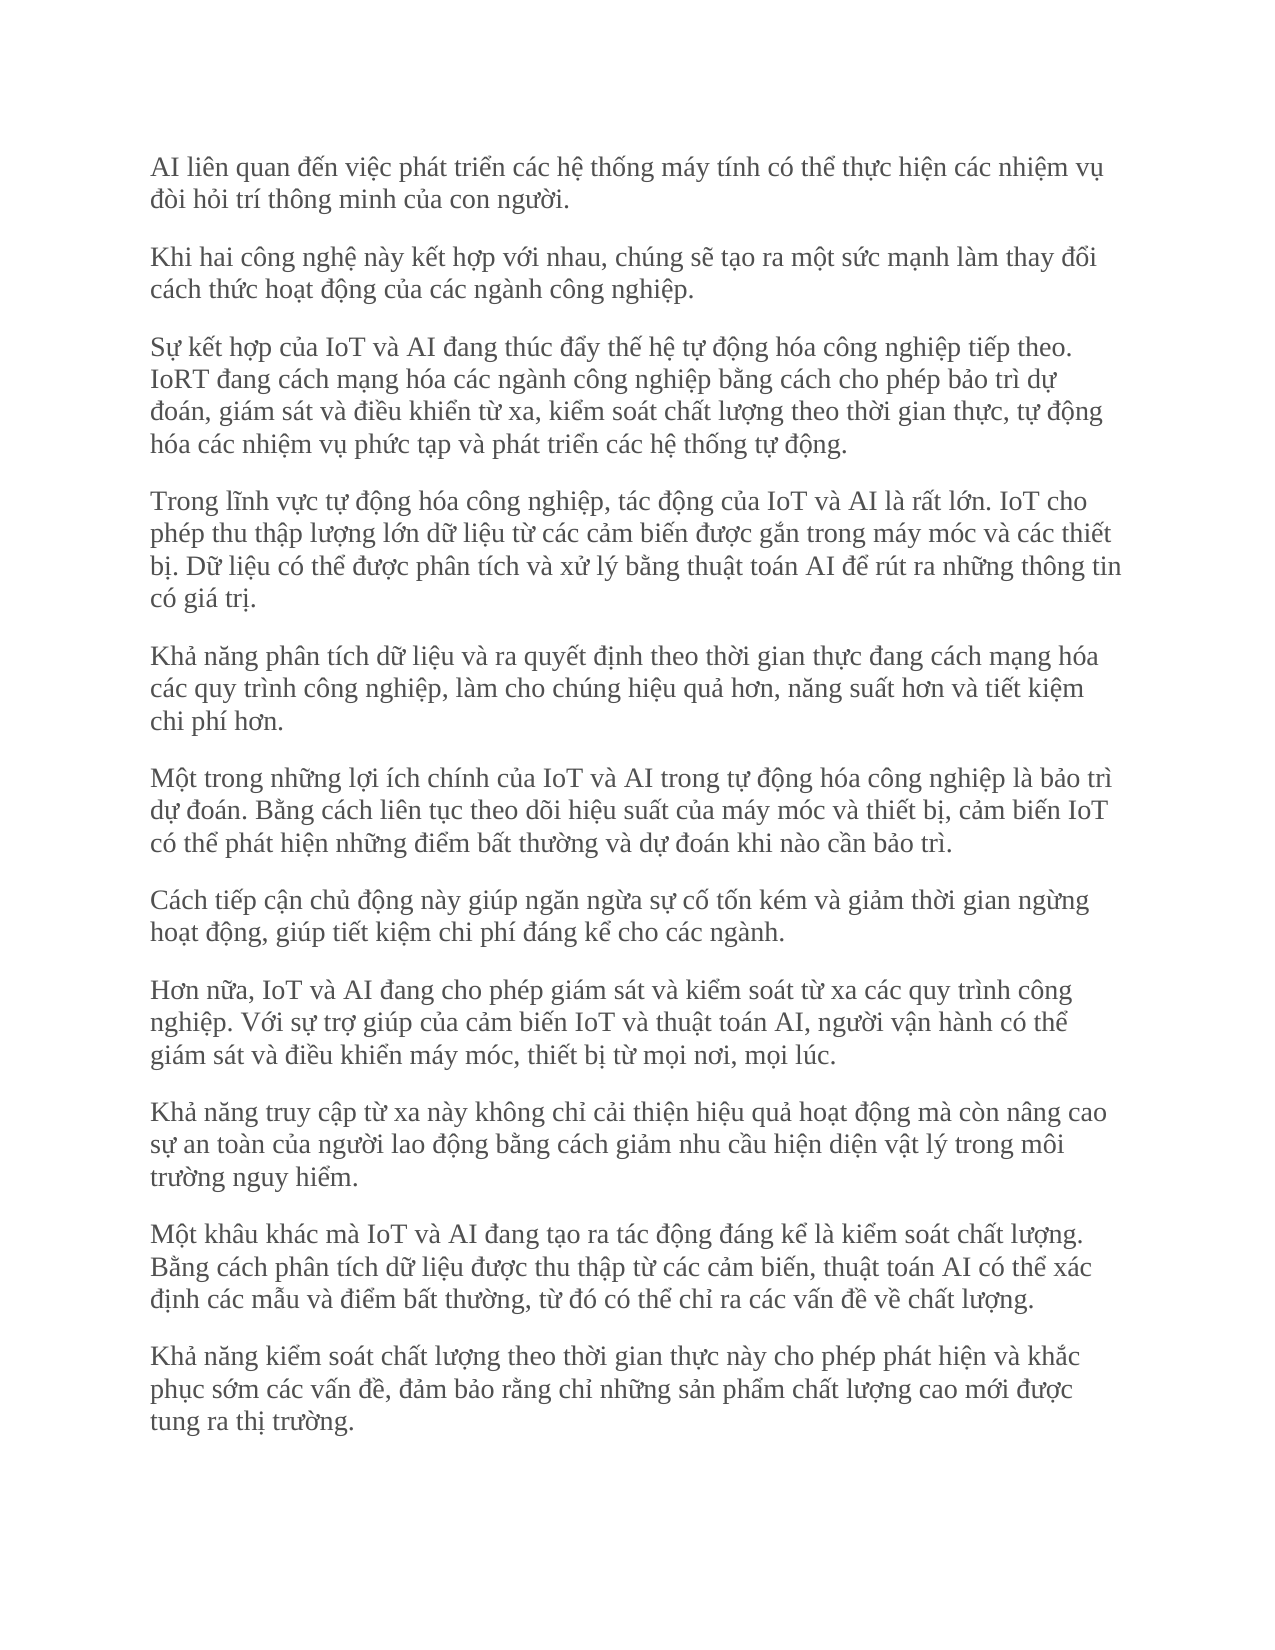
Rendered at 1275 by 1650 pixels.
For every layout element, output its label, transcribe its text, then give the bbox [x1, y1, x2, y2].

text Khả năng phân tích dữ liệu và ra quyết định theo thời gian thực đang cách mạng hóa các quy trình công nghiệp, làm cho chúng hiệu quả hơn, năng suất hơn và tiết kiệm chi phí hơn. [150, 639, 1125, 736]
text AI liên quan đến việc phát triển các hệ thống máy tính có thể thực hiện các nhiệm vụ đòi hỏi trí thông minh của con người. [150, 150, 1125, 215]
text Một khâu khác mà IoT và AI đang tạo ra tác động đáng kể là kiểm soát chất lượng. Bằng cách phân tích dữ liệu được thu thập từ các cảm biến, thuật toán AI có thể xác định các mẫu và điểm bất thường, từ đó có thể chỉ ra các vấn đề về chất lượng. [150, 1217, 1125, 1314]
text Khả năng kiểm soát chất lượng theo thời gian thực này cho phép phát hiện và khắc phục sớm các vấn đề, đảm bảo rằng chỉ những sản phẩm chất lượng cao mới được tung ra thị trường. [150, 1339, 1125, 1437]
text Trong lĩnh vực tự động hóa công nghiệp, tác động của IoT và AI là rất lớn. IoT cho phép thu thập lượng lớn dữ liệu từ các cảm biến được gắn trong máy móc và các thiết bị. Dữ liệu có thể được phân tích và xử lý bằng thuật toán AI để rút ra những thông tin có giá trị. [150, 484, 1125, 614]
text Khi hai công nghệ này kết hợp với nhau, chúng sẽ tạo ra một sức mạnh làm thay đổi cách thức hoạt động của các ngành công nghiệp. [150, 240, 1125, 304]
text Cách tiếp cận chủ động này giúp ngăn ngừa sự cố tốn kém và giảm thời gian ngừng hoạt động, giúp tiết kiệm chi phí đáng kể cho các ngành. [150, 883, 1125, 948]
text Hơn nữa, IoT và AI đang cho phép giám sát và kiểm soát từ xa các quy trình công nghiệp. Với sự trợ giúp của cảm biến IoT và thuật toán AI, người vận hành có thể giám sát và điều khiển máy móc, thiết bị từ mọi nơi, mọi lúc. [150, 973, 1125, 1070]
text Sự kết hợp của IoT và AI đang thúc đẩy thế hệ tự động hóa công nghiệp tiếp theo. IoRT đang cách mạng hóa các ngành công nghiệp bằng cách cho phép bảo trì dự đoán, giám sát và điều khiển từ xa, kiểm soát chất lượng theo thời gian thực, tự động hóa các nhiệm vụ phức tạp và phát triển các hệ thống tự động. [150, 329, 1125, 459]
text Khả năng truy cập từ xa này không chỉ cải thiện hiệu quả hoạt động mà còn nâng cao sự an toàn của người lao động bằng cách giảm nhu cầu hiện diện vật lý trong môi trường nguy hiểm. [150, 1095, 1125, 1192]
text Một trong những lợi ích chính của IoT và AI trong tự động hóa công nghiệp là bảo trì dự đoán. Bằng cách liên tục theo dõi hiệu suất của máy móc và thiết bị, cảm biến IoT có thể phát hiện những điểm bất thường và dự đoán khi nào cần bảo trì. [150, 761, 1125, 858]
